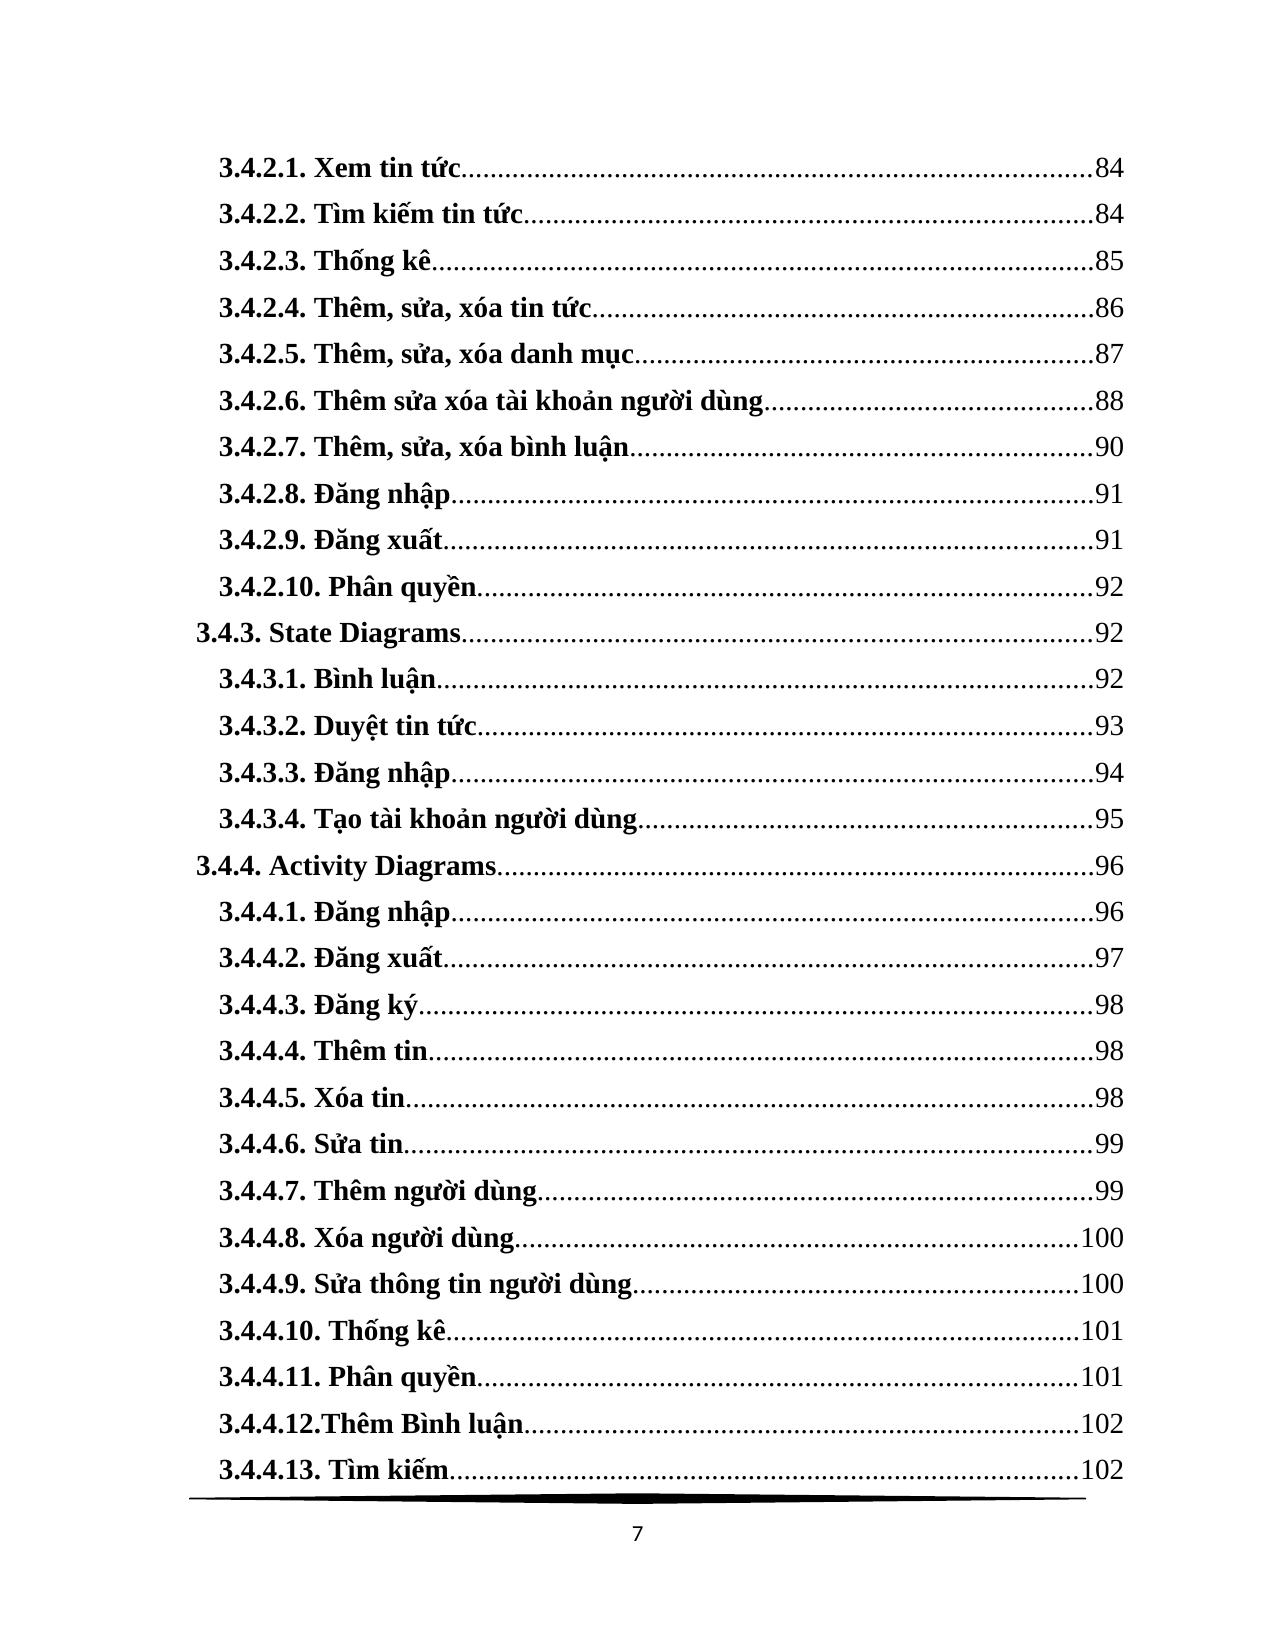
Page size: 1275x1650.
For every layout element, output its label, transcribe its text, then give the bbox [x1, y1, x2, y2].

text 3.4.4.2. Đăng xuất 97 [219, 940, 1125, 974]
text 3.4.4.6. Sửa tin 99 [219, 1127, 1125, 1160]
text 3.4.4.13. Tìm kiếm 102 [219, 1452, 1125, 1486]
text 3.4.4.10. Thống kê 101 [219, 1313, 1125, 1346]
text 3.4.3.1. Bình luận 92 [219, 662, 1125, 695]
text 3.4.4.8. Xóa người dùng 100 [219, 1220, 1125, 1253]
text 3.4.4.1. Đăng nhập 96 [219, 894, 1125, 927]
text 3.4.2.4. Thêm, sửa, xóa tin tức 86 [219, 290, 1125, 323]
text 3.4.3.2. Duyệt tin tức 93 [219, 708, 1125, 742]
text 3.4.4.5. Xóa tin 98 [219, 1080, 1125, 1113]
text 3.4.4. Activity Diagrams 96 [196, 848, 1125, 881]
text 3.4.2.9. Đăng xuất 91 [219, 522, 1125, 556]
text 3.4.2.8. Đăng nhập 91 [219, 476, 1125, 509]
text 3.4.2.6. Thêm sửa xóa tài khoản người dùng 88 [219, 383, 1125, 416]
text 3.4.4.12.Thêm Bình luận 102 [219, 1406, 1125, 1439]
text 3.4.2.2. Tìm kiếm tin tức 84 [219, 197, 1125, 230]
text 3.4.2.10. Phân quyền 92 [219, 569, 1125, 603]
text 3.4.4.11. Phân quyền 101 [219, 1359, 1125, 1393]
text 3.4.4.7. Thêm người dùng 99 [219, 1173, 1125, 1207]
text 3.4.4.3. Đăng ký 98 [219, 987, 1125, 1020]
text 3.4.2.3. Thống kê 85 [219, 243, 1125, 277]
text 3.4.4.4. Thêm tin 98 [219, 1033, 1125, 1067]
text 3.4.4.9. Sửa thông tin người dùng 100 [219, 1266, 1125, 1300]
text 3.4.2.1. Xem tin tức 84 [219, 150, 1125, 183]
text 3.4.2.5. Thêm, sửa, xóa danh mục 87 [219, 336, 1125, 370]
text 3.4.3.3. Đăng nhập 94 [219, 755, 1125, 788]
text 3.4.3. State Diagrams 92 [196, 616, 1125, 649]
text 3.4.3.4. Tạo tài khoản người dùng 95 [219, 801, 1125, 835]
text 3.4.2.7. Thêm, sửa, xóa bình luận 90 [219, 429, 1125, 463]
